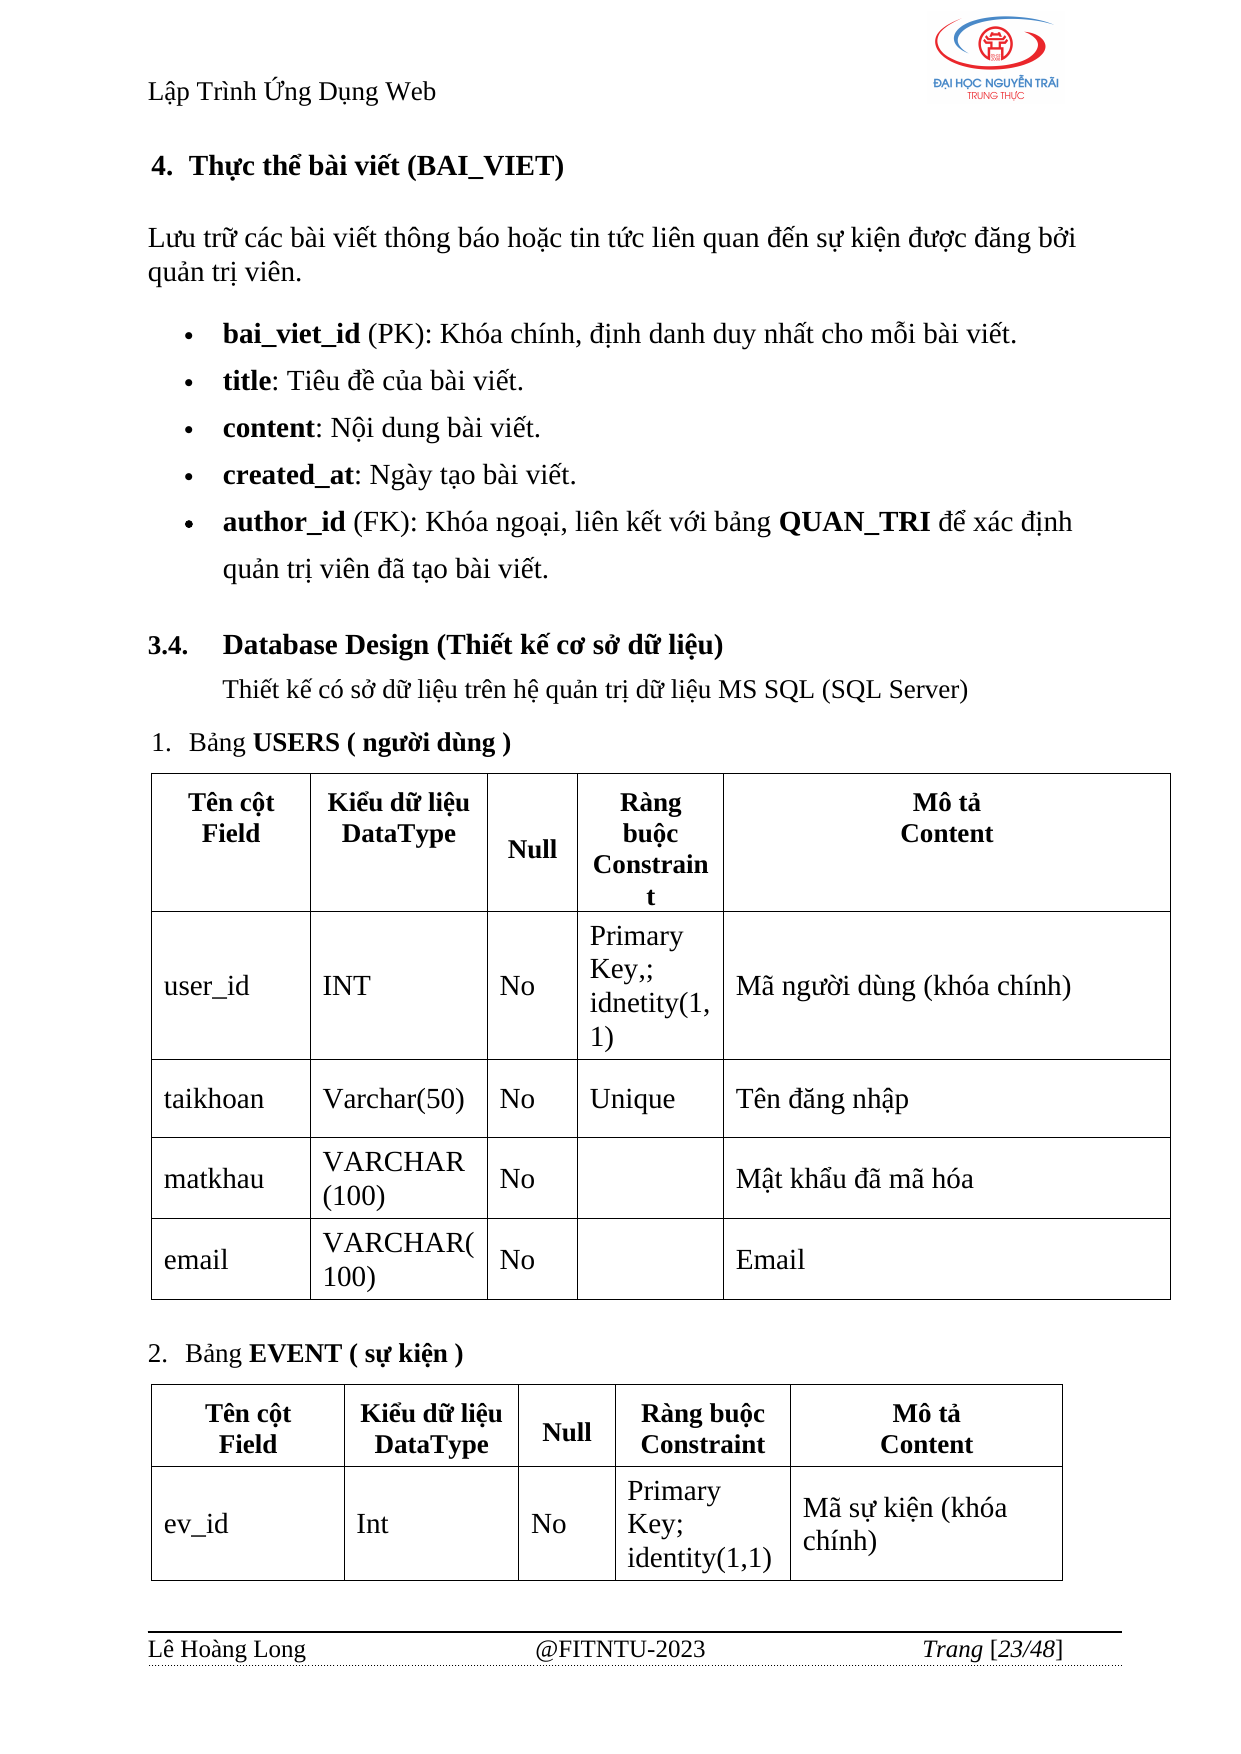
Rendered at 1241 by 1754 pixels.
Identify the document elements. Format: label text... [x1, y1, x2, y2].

table_cell taikhoan [152, 1060, 310, 1137]
table_cell Mật khẩu đã mã hóa [724, 1138, 1170, 1218]
table_header Mô tả Content [791, 1385, 1062, 1466]
table_cell No [519, 1467, 615, 1580]
subtitle Database Design (Thiết kế cơ sở dữ liệu) [148, 627, 1122, 661]
table_header Ràng buộc Constraint [578, 774, 723, 911]
table_cell No [488, 912, 577, 1058]
table_cell No [488, 1138, 577, 1218]
table_cell No [488, 1060, 577, 1137]
table_cell user_id [152, 912, 310, 1058]
table_cell Unique [578, 1060, 723, 1137]
table_cell Primary Key,; idnetity(1,1) [578, 912, 723, 1058]
table_cell INT [311, 912, 487, 1058]
list Thực thể bài viết (BAI_VIET) [151, 148, 1122, 181]
text Thiết kế có sở dữ liệu trên hệ quản trị dữ liệu MS SQL (SQL Server) [185, 673, 1122, 704]
table_cell VARCHAR(100) [311, 1138, 487, 1218]
table_header Tên cột Field [152, 774, 310, 911]
table_cell email [152, 1219, 310, 1298]
list title: Tiêu đề của bài viết. [185, 363, 1122, 397]
text Lưu trữ các bài viết thông báo hoặc tin tức liên quan đến sự kiện được đăng bởi quản trị viên. [148, 220, 1122, 287]
table_header Kiểu dữ liệu DataType [311, 774, 487, 911]
list content: Nội dung bài viết. [185, 410, 1122, 444]
table_cell Primary Key; identity(1,1) [616, 1467, 790, 1580]
table_cell Tên đăng nhập [724, 1060, 1170, 1137]
table_cell [578, 1219, 723, 1298]
list Bảng EVENT ( sự kiện ) [148, 1337, 1122, 1368]
table_cell Mã người dùng (khóa chính) [724, 912, 1170, 1058]
table_header Tên cột Field [152, 1385, 344, 1466]
table_cell [578, 1138, 723, 1218]
list Bảng USERS ( người dùng ) [151, 726, 1122, 757]
table_cell No [488, 1219, 577, 1298]
table_cell VARCHAR(100) [311, 1219, 487, 1298]
table_cell Varchar(50) [311, 1060, 487, 1137]
table_cell Email [724, 1219, 1170, 1298]
table_cell Int [345, 1467, 518, 1580]
table_header Kiểu dữ liệu DataType [345, 1385, 518, 1466]
table_header Ràng buộc Constraint [616, 1385, 790, 1466]
list created_at: Ngày tạo bài viết. [185, 457, 1122, 491]
list author_id (FK): Khóa ngoại, liên kết với bảng QUAN_TRI để xác định quản trị viên đã tạo bài viết. [185, 504, 1122, 584]
list bai_viet_id (PK): Khóa chính, định danh duy nhất cho mỗi bài viết. [185, 317, 1122, 350]
table_cell matkhau [152, 1138, 310, 1218]
table_header Null [519, 1385, 615, 1466]
table_header Null [488, 774, 577, 911]
table_header Mô tả Content [724, 774, 1170, 911]
table_cell ev_id [152, 1467, 344, 1580]
table_cell Mã sự kiện (khóa chính) [791, 1467, 1062, 1580]
picture [926, 11, 1065, 104]
